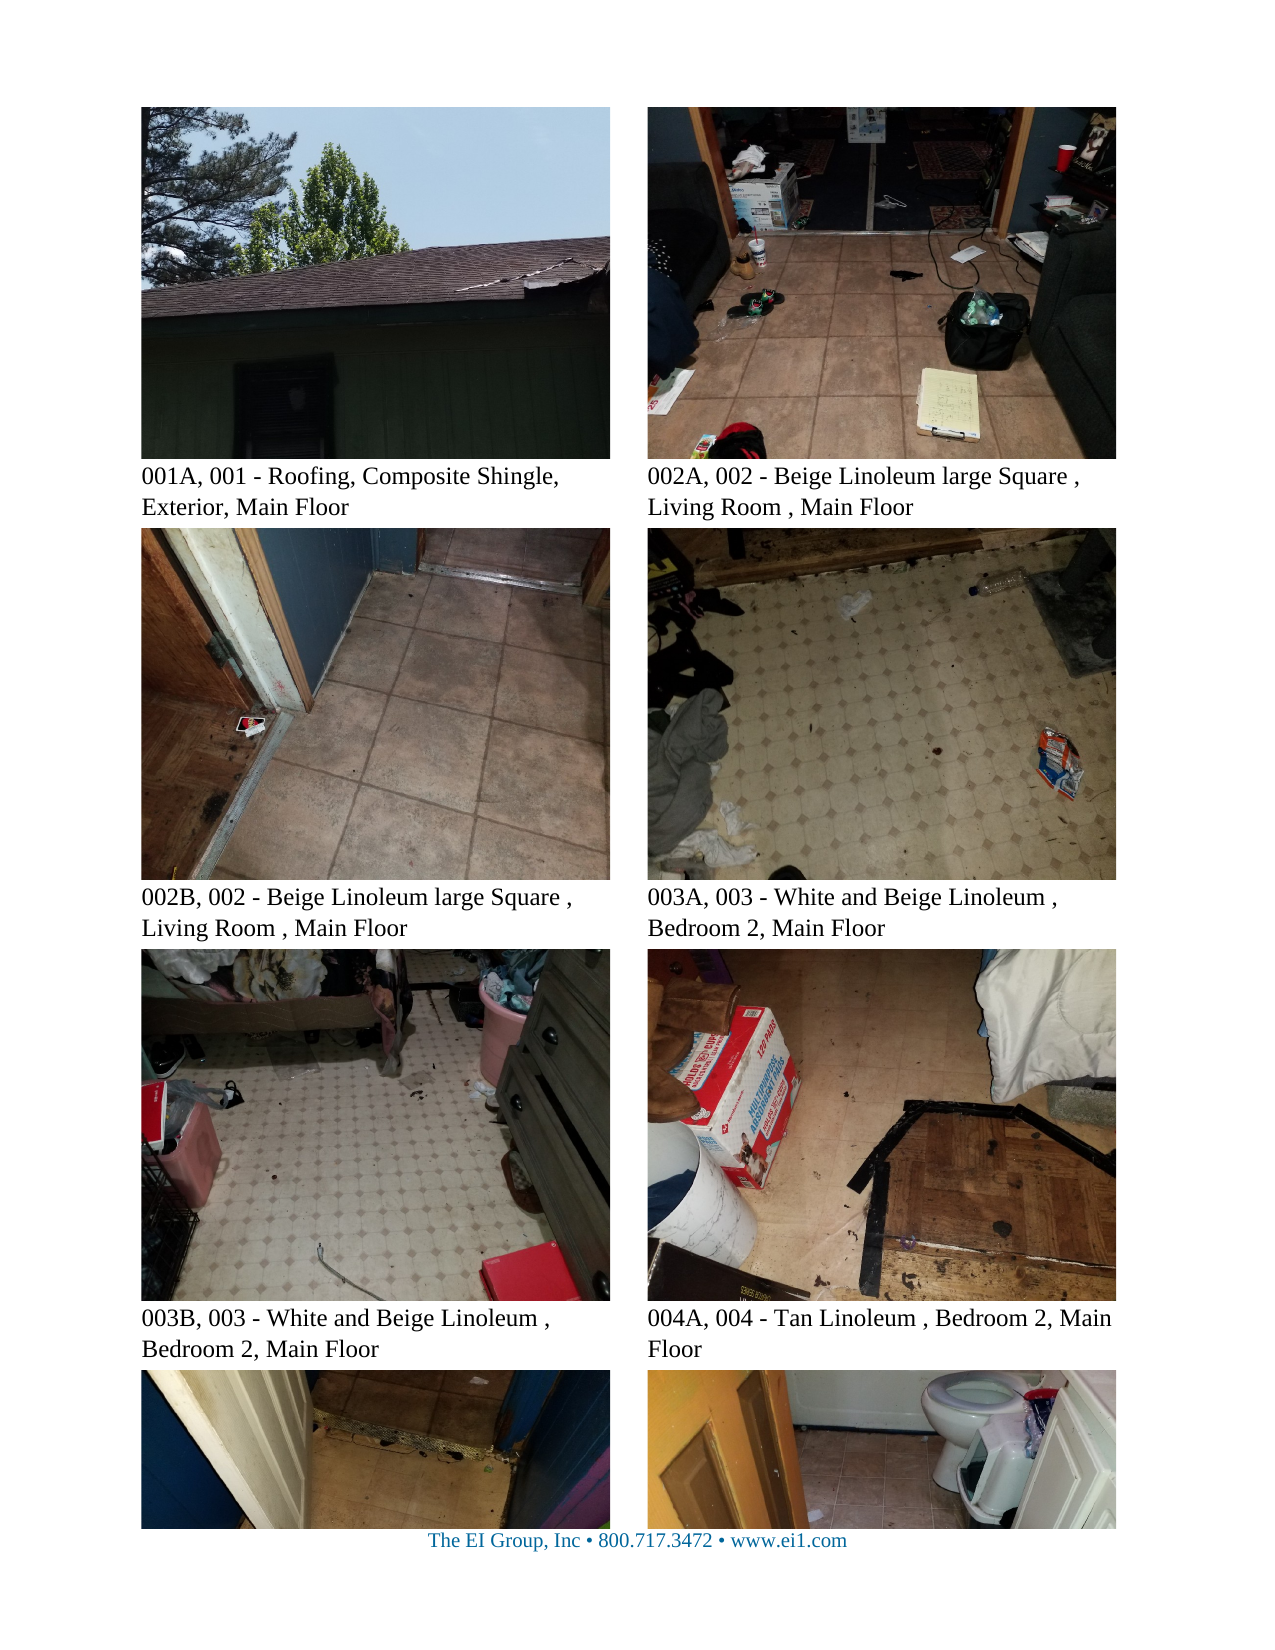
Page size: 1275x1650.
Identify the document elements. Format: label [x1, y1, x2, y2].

picture [141, 107, 611, 459]
picture [141, 1370, 611, 1529]
picture [658, 1536, 664, 1547]
picture [647, 1370, 1117, 1529]
picture [695, 1536, 701, 1547]
picture [427, 1533, 433, 1545]
picture [441, 1533, 447, 1545]
picture [647, 949, 1117, 1301]
picture [647, 107, 1117, 459]
picture [141, 528, 611, 880]
picture [647, 528, 1117, 880]
picture [141, 949, 611, 1301]
table_header [121, 102, 1153, 1528]
picture [756, 1537, 765, 1543]
